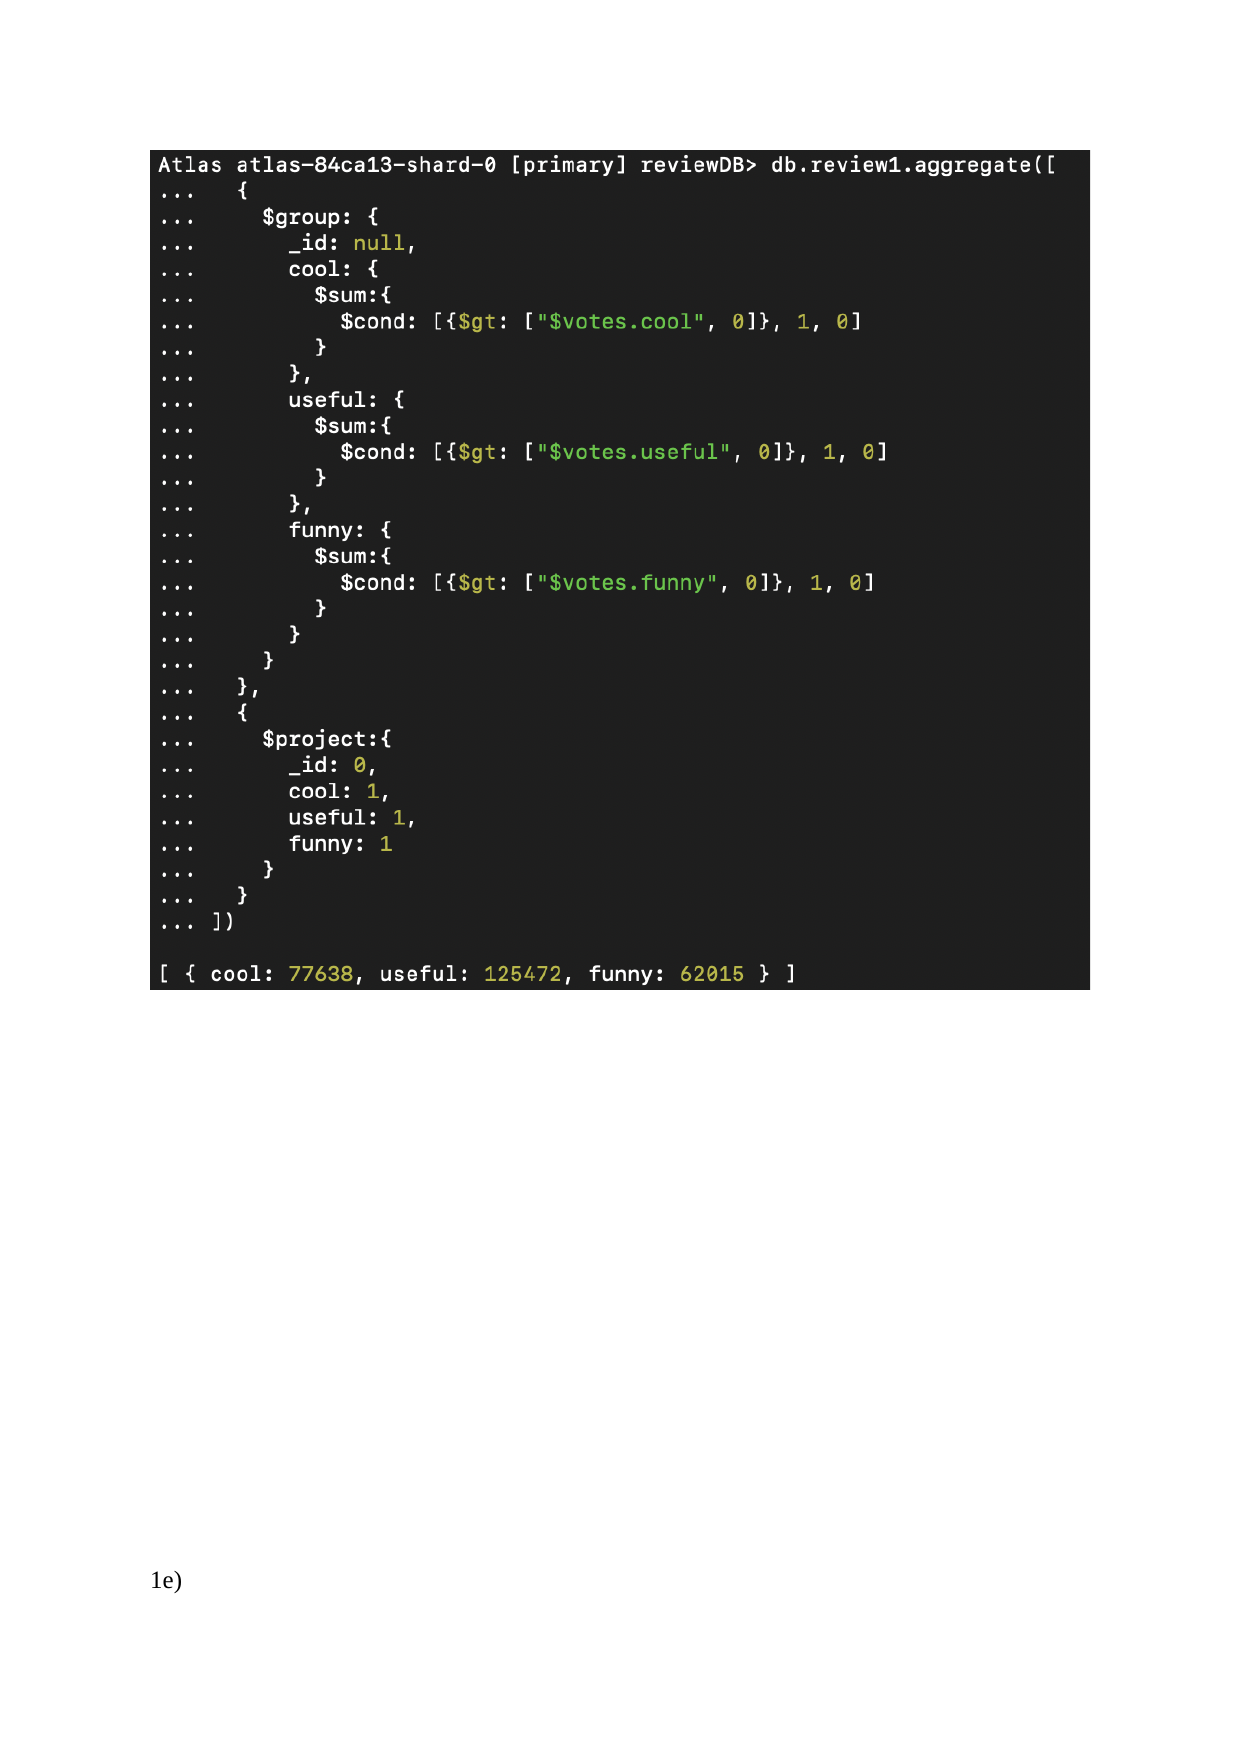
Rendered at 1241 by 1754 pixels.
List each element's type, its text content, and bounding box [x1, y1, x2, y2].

text 1e) [150, 1565, 1090, 1593]
picture [150, 150, 1091, 990]
